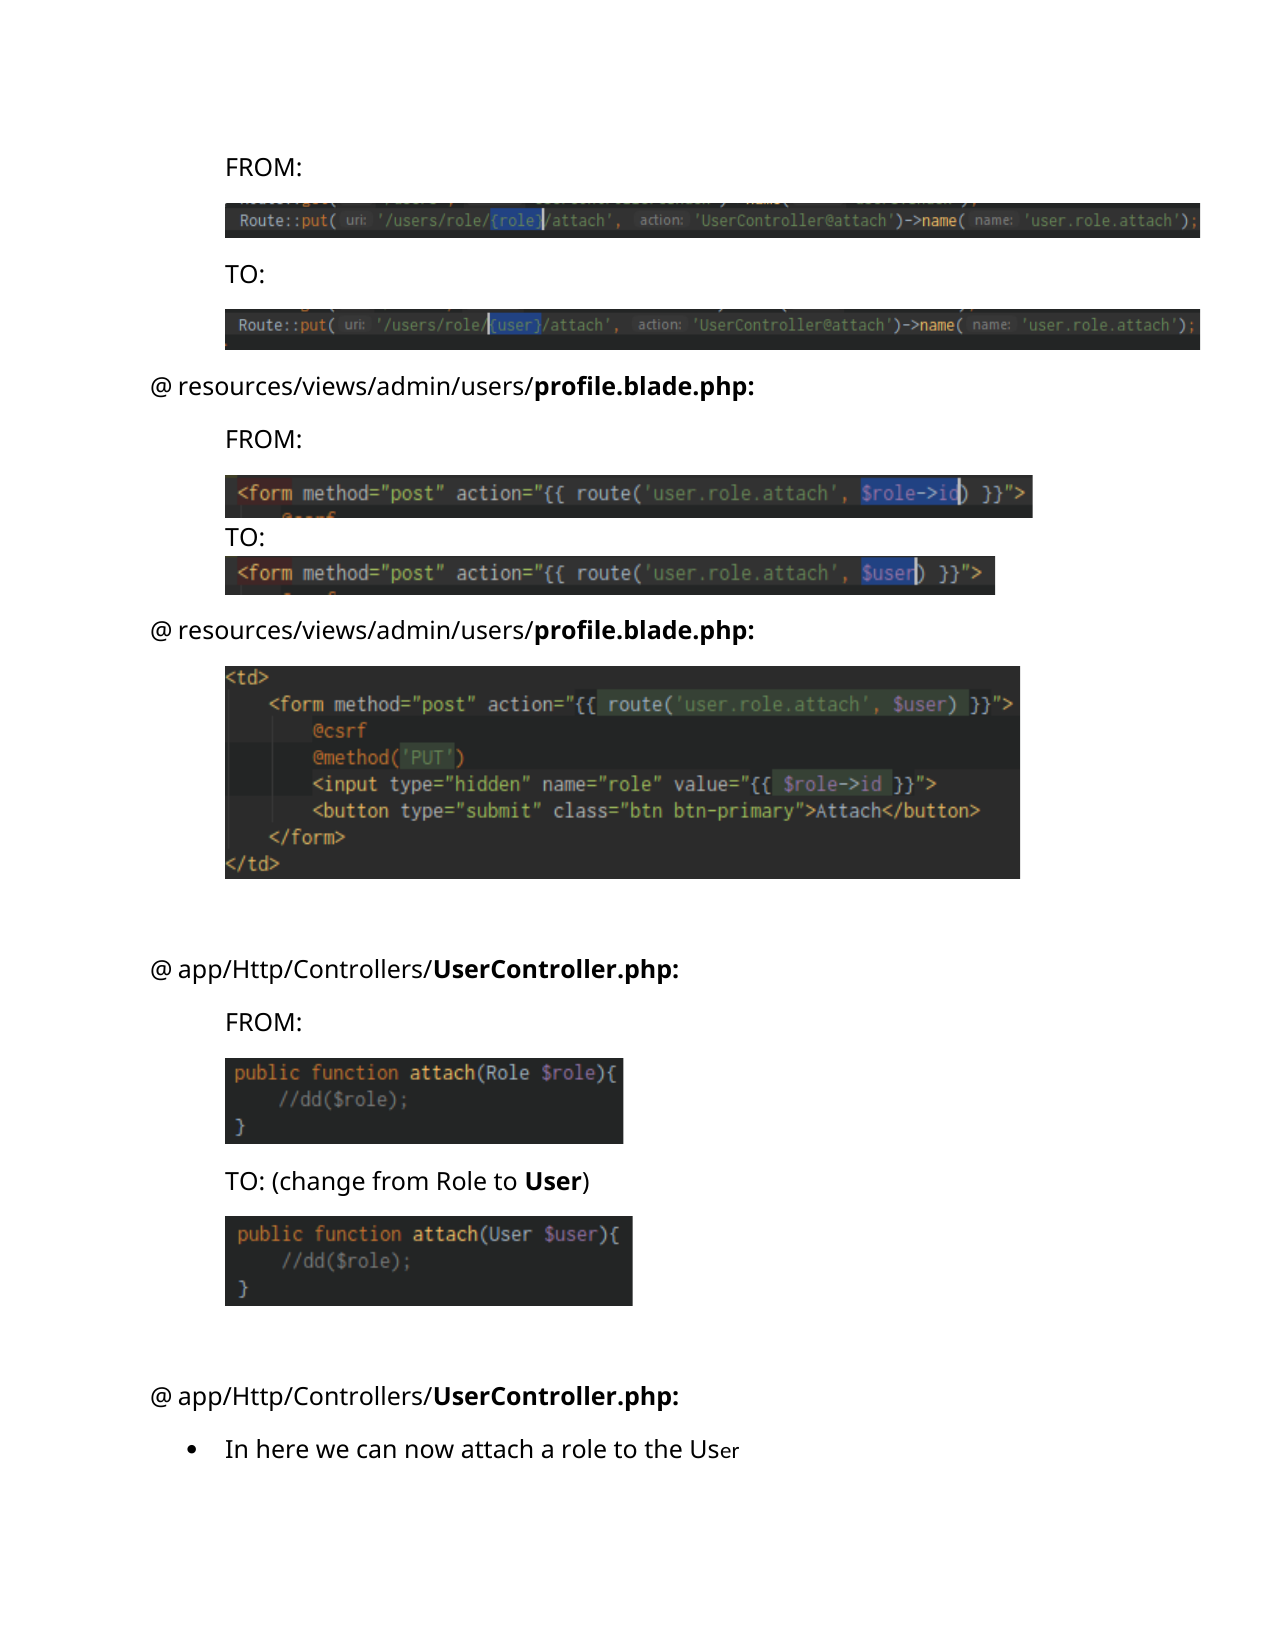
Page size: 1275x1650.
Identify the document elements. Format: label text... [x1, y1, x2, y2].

text @ app/Http/Controllers/UserController.php: [150, 1379, 1125, 1413]
text FROM: [150, 422, 1125, 456]
text FROM: [150, 150, 1125, 184]
picture [225, 203, 1200, 238]
picture [225, 1216, 633, 1306]
picture [225, 475, 1033, 518]
picture [225, 666, 1021, 879]
picture [225, 1058, 624, 1144]
text FROM: [150, 1005, 1125, 1039]
text @ resources/views/admin/users/profile.blade.php: [150, 369, 1125, 403]
text @ resources/views/admin/users/profile.blade.php: [150, 613, 1125, 647]
list TO: [225, 520, 1125, 554]
text TO: [150, 256, 1125, 290]
text @ app/Http/Controllers/UserController.php: [150, 951, 1125, 985]
picture [225, 556, 996, 595]
picture [225, 309, 1200, 350]
list In here we can now attach a role to the User [187, 1432, 1125, 1466]
text TO: (change from Role to User) [150, 1163, 1125, 1197]
